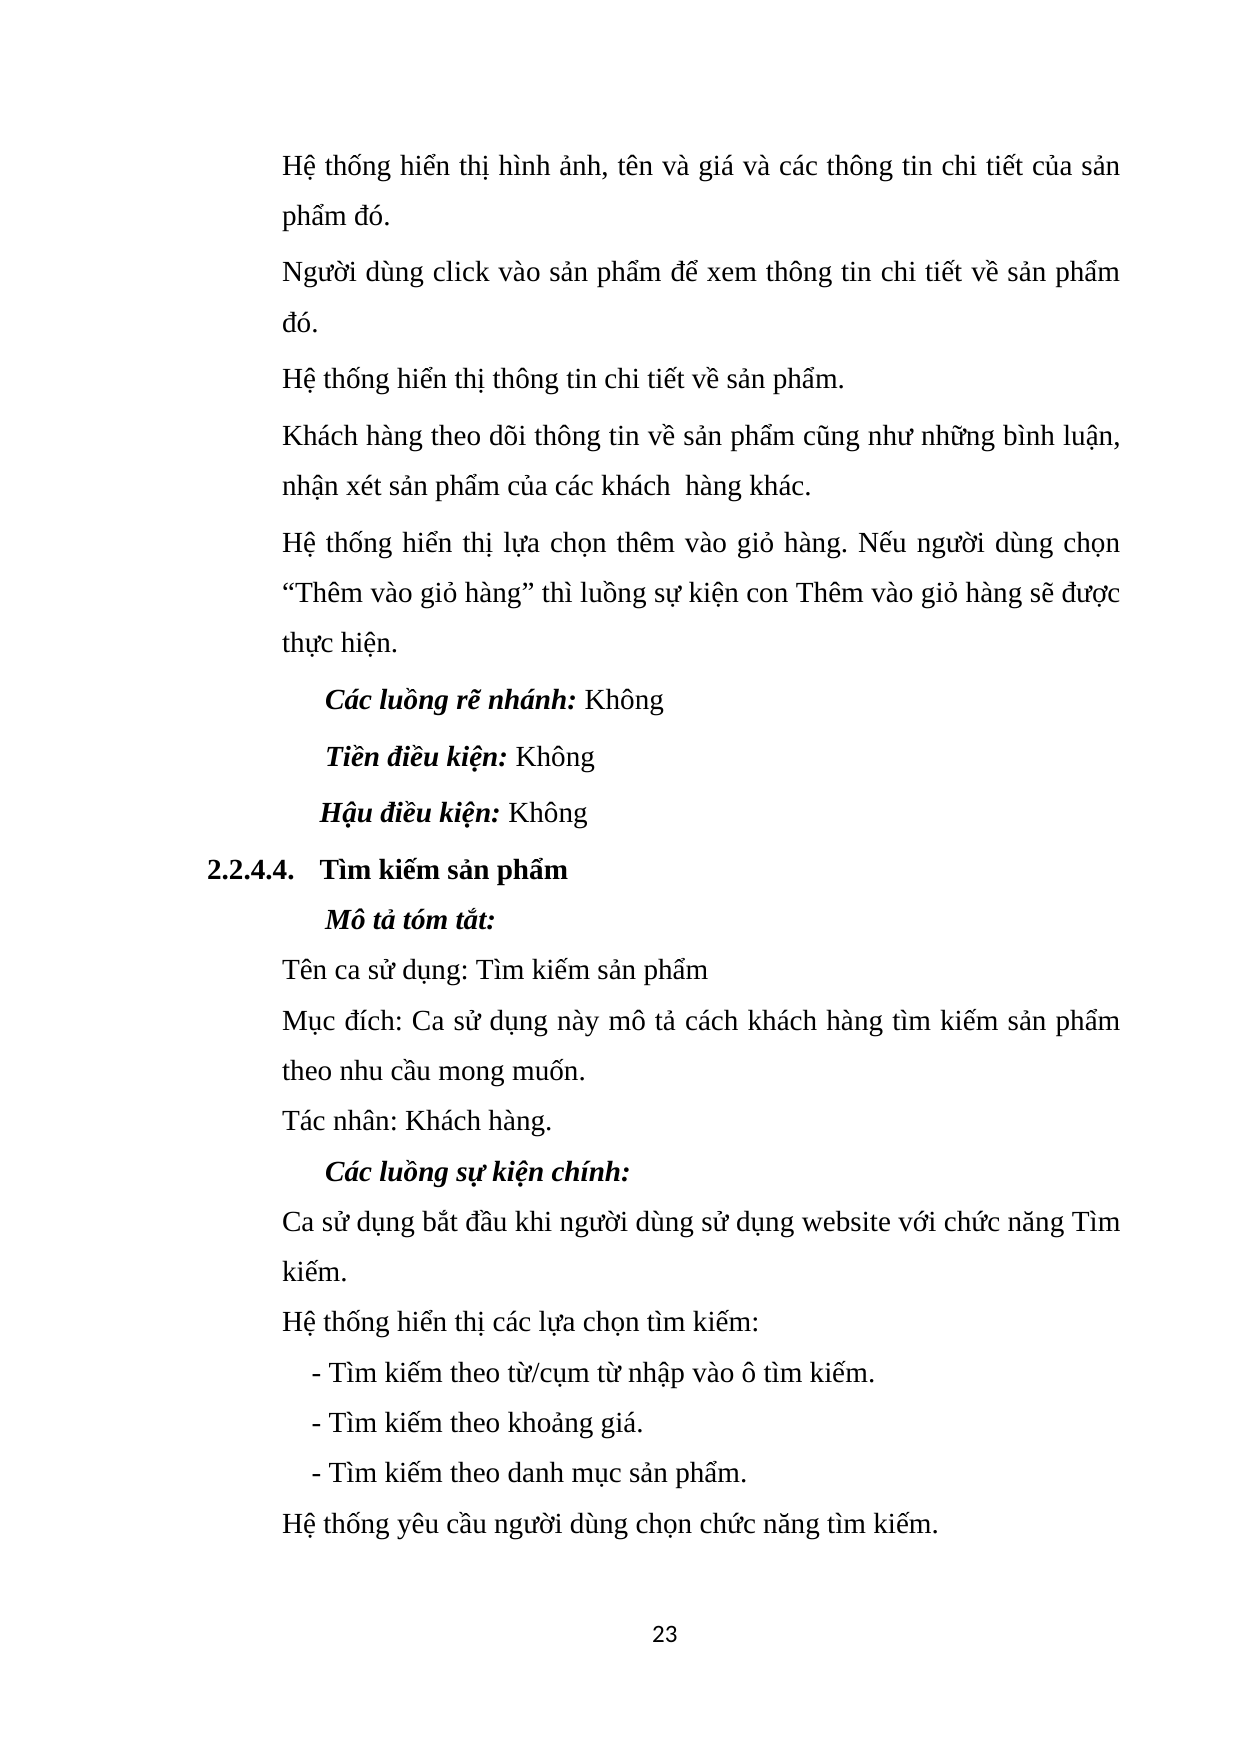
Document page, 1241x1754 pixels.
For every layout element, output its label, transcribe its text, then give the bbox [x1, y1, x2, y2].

text Ca sử dụng bắt đầu khi người dùng sử dụng website với chức năng Tìm kiếm. [282, 1204, 1122, 1288]
text Hệ thống hiển thị các lựa chọn tìm kiếm: [282, 1304, 1122, 1338]
text Các luồng sự kiện chính: [282, 1154, 1122, 1187]
text Tác nhân: Khách hàng. [282, 1103, 1122, 1137]
text Tên ca sử dụng: Tìm kiếm sản phẩm [282, 952, 1122, 986]
text Hậu điều kiện: Không [282, 795, 1122, 829]
text - Tìm kiếm theo khoảng giá. [311, 1405, 1122, 1439]
text Hệ thống hiển thị thông tin chi tiết về sản phẩm. [282, 361, 1122, 395]
text Mục đích: Ca sử dụng này mô tả cách khách hàng tìm kiếm sản phẩm theo nhu cầu mong muốn. [282, 1003, 1122, 1087]
text Khách hàng theo dõi thông tin về sản phẩm cũng như những bình luận, nhận xét sản phẩm của các khách hàng khác. [282, 418, 1122, 502]
text Người dùng click vào sản phẩm để xem thông tin chi tiết về sản phẩm đó. [282, 254, 1122, 338]
text Mô tả tóm tắt: [282, 902, 1122, 936]
list Tìm kiếm sản phẩm [207, 852, 1122, 885]
text - Tìm kiếm theo từ/cụm từ nhập vào ô tìm kiếm. [311, 1355, 1122, 1388]
text Tiền điều kiện: Không [282, 739, 1122, 772]
text Các luồng rẽ nhánh: Không [282, 682, 1122, 716]
text Hệ thống hiển thị hình ảnh, tên và giá và các thông tin chi tiết của sản phẩm đó. [282, 148, 1122, 232]
text Hệ thống hiển thị lựa chọn thêm vào giỏ hàng. Nếu người dùng chọn “Thêm vào giỏ hàng” thì luồng sự kiện con Thêm vào giỏ hàng sẽ được thực hiện. [282, 525, 1122, 659]
text Hệ thống yêu cầu người dùng chọn chức năng tìm kiếm. [282, 1506, 1122, 1539]
text - Tìm kiếm theo danh mục sản phẩm. [311, 1456, 1122, 1489]
